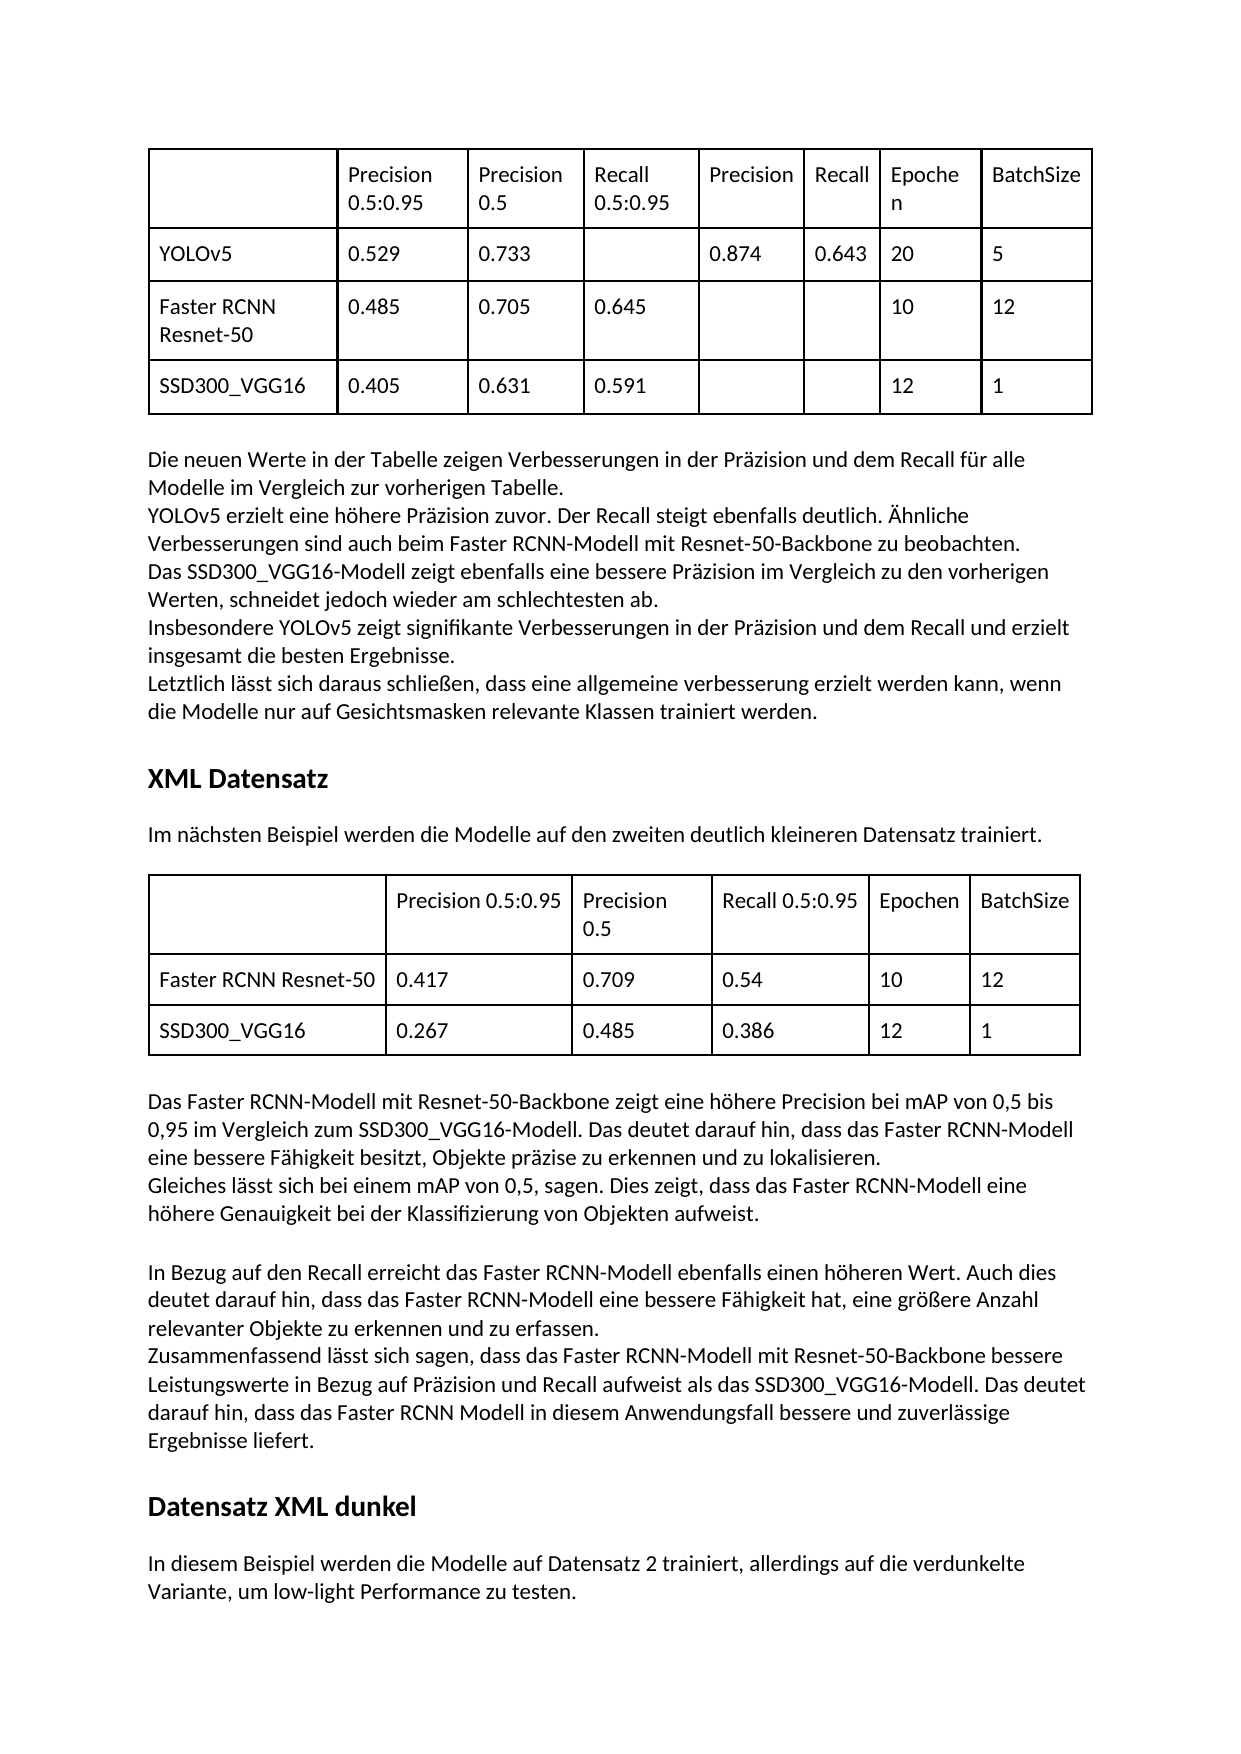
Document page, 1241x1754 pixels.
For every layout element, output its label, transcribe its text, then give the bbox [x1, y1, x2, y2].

table_header Precision 0.5 [469, 150, 583, 227]
table_cell 0.386 [713, 1006, 868, 1054]
subtitle Datensatz XML dunkel [148, 1488, 1093, 1524]
table_header [150, 876, 385, 952]
table_cell 0.485 [339, 282, 467, 359]
table_header BatchSize [983, 150, 1091, 227]
text Das SSD300_VGG16-Modell zeigt ebenfalls eine bessere Präzision im Vergleich zu den vorherigen Werten, schneidet jedoch wieder am schlechtesten ab. [148, 557, 1093, 613]
table_cell 0.529 [339, 229, 467, 280]
table_cell 0.485 [573, 1006, 711, 1054]
table_cell [585, 229, 698, 280]
text In Bezug auf den Recall erreicht das Faster RCNN-Modell ebenfalls einen höheren Wert. Auch dies deutet darauf hin, dass das Faster RCNN-Modell eine bessere Fähigkeit hat, eine größere Anzahl relevanter Objekte zu erkennen und zu erfassen. [148, 1258, 1093, 1342]
table_header Precision 0.5:0.95 [339, 150, 467, 227]
table_cell 0.54 [713, 955, 868, 1003]
text In diesem Beispiel werden die Modelle auf Datensatz 2 trainiert, allerdings auf die verdunkelte Variante, um low-light Performance zu testen. [148, 1549, 1093, 1605]
table_header Precision [700, 150, 803, 227]
table_cell 0.709 [573, 955, 711, 1003]
table_cell [805, 361, 879, 412]
text Letztlich lässt sich daraus schließen, dass eine allgemeine verbesserung erzielt werden kann, wenn die Modelle nur auf Gesichtsmasken relevante Klassen trainiert werden. [148, 669, 1093, 725]
text Gleiches lässt sich bei einem mAP von 0,5, sagen. Dies zeigt, dass das Faster RCNN-Modell eine höhere Genauigkeit bei der Klassifizierung von Objekten aufweist. [148, 1171, 1093, 1227]
text Das Faster RCNN-Modell mit Resnet-50-Backbone zeigt eine höhere Precision bei mAP von 0,5 bis 0,95 im Vergleich zum SSD300_VGG16-Modell. Das deutet darauf hin, dass das Faster RCNN-Modell eine bessere Fähigkeit besitzt, Objekte präzise zu erkennen und zu lokalisieren. [148, 1087, 1093, 1171]
table_cell 0.591 [585, 361, 698, 412]
table_cell 0.874 [700, 229, 803, 280]
table_cell 12 [971, 955, 1079, 1003]
table_cell 5 [983, 229, 1091, 280]
table_cell 20 [881, 229, 980, 280]
table_cell [700, 282, 803, 359]
text Die neuen Werte in der Tabelle zeigen Verbesserungen in der Präzision und dem Recall für alle Modelle im Vergleich zur vorherigen Tabelle. [148, 445, 1093, 501]
table_cell 12 [881, 361, 980, 412]
table_cell 10 [870, 955, 969, 1003]
table_header Precision 0.5 [573, 876, 711, 952]
table_header Epochen [870, 876, 969, 952]
table_header BatchSize [971, 876, 1079, 952]
table_cell SSD300_VGG16 [150, 1006, 385, 1054]
table_cell 0.705 [469, 282, 583, 359]
table_cell 1 [971, 1006, 1079, 1054]
table_cell 12 [983, 282, 1091, 359]
table_header Epochen [881, 150, 980, 227]
table_cell [700, 361, 803, 412]
table_cell 0.631 [469, 361, 583, 412]
text YOLOv5 erzielt eine höhere Präzision zuvor. Der Recall steigt ebenfalls deutlich. Ähnliche Verbesserungen sind auch beim Faster RCNN-Modell mit Resnet-50-Backbone zu beobachten. [148, 501, 1093, 557]
table_cell 0.733 [469, 229, 583, 280]
table_header Recall 0.5:0.95 [713, 876, 868, 952]
text Insbesondere YOLOv5 zeigt signifikante Verbesserungen in der Präzision und dem Recall und erzielt insgesamt die besten Ergebnisse. [148, 613, 1093, 669]
table_cell [805, 282, 879, 359]
table_header [150, 150, 336, 227]
table_header Recall [805, 150, 879, 227]
table_cell Faster RCNN Resnet-50 [150, 955, 385, 1003]
table_cell 0.417 [387, 955, 571, 1003]
table_cell 0.645 [585, 282, 698, 359]
table_cell 1 [983, 361, 1091, 412]
table_cell 12 [870, 1006, 969, 1054]
table_cell 10 [881, 282, 980, 359]
table_header Recall 0.5:0.95 [585, 150, 698, 227]
table_cell 0.643 [805, 229, 879, 280]
table_cell YOLOv5 [150, 229, 336, 280]
table_cell 0.405 [339, 361, 467, 412]
table_header Precision 0.5:0.95 [387, 876, 571, 952]
text Zusammenfassend lässt sich sagen, dass das Faster RCNN-Modell mit Resnet-50-Backbone bessere Leistungswerte in Bezug auf Präzision und Recall aufweist als das SSD300_VGG16-Modell. Das deutet darauf hin, dass das Faster RCNN Modell in diesem Anwendungsfall bessere und zuverlässige Ergebnisse liefert. [148, 1342, 1093, 1454]
table_cell SSD300_VGG16 [150, 361, 336, 412]
text Im nächsten Beispiel werden die Modelle auf den zweiten deutlich kleineren Datensatz trainiert. [148, 821, 1093, 848]
table_cell Faster RCNN Resnet-50 [150, 282, 336, 359]
table_cell 0.267 [387, 1006, 571, 1054]
subtitle XML Datensatz [148, 760, 1093, 796]
